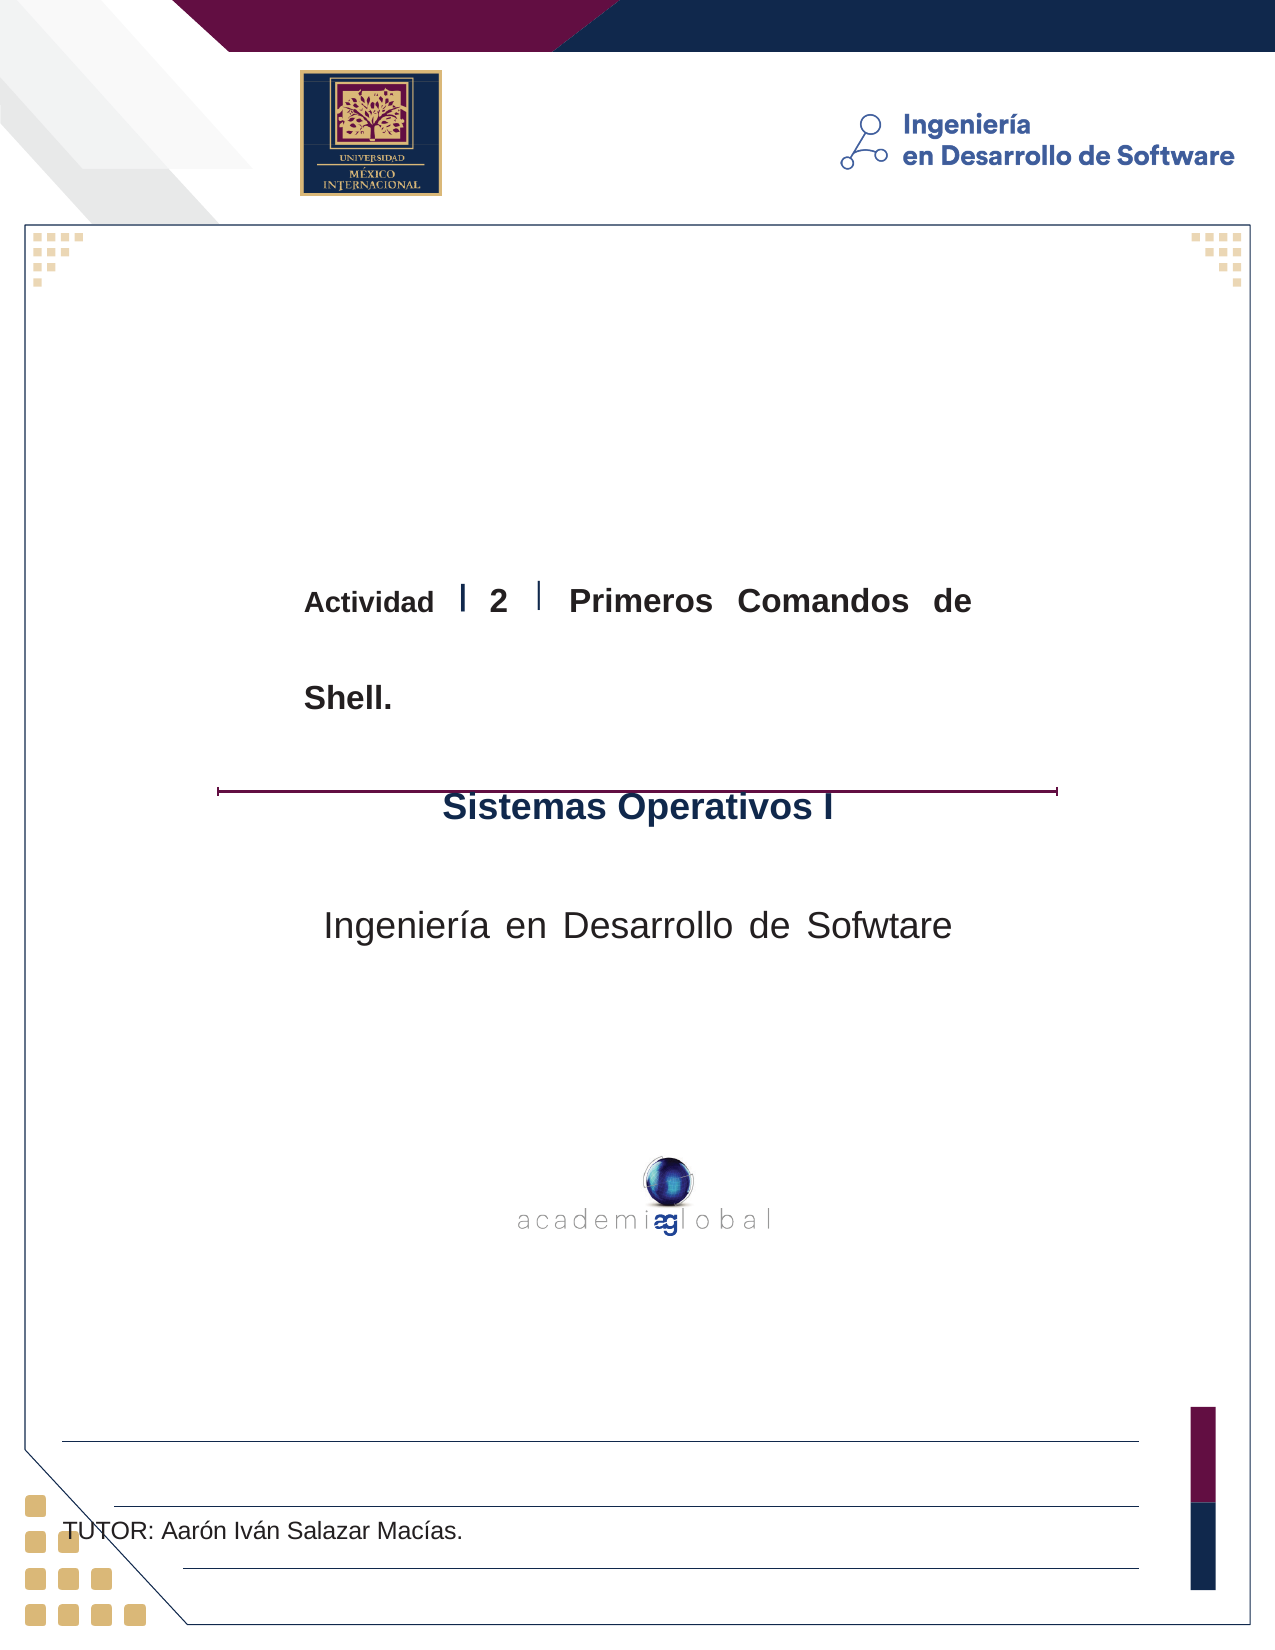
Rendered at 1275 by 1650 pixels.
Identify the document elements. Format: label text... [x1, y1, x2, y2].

text Sistemas Operativos I [303, 784, 972, 828]
picture [124, 1604, 146, 1626]
picture [25, 1604, 46, 1626]
text TUTOR: Aarón Iván Salazar Macías. [62, 1516, 1096, 1545]
picture [91, 1568, 112, 1590]
picture [25, 1531, 46, 1553]
picture [517, 1153, 772, 1238]
picture [840, 109, 1235, 172]
picture [91, 1604, 112, 1626]
picture [58, 1531, 79, 1553]
text Ingeniería en Desarrollo de Sofwtare [303, 903, 972, 947]
picture [300, 70, 442, 196]
picture [58, 1568, 79, 1590]
picture [58, 1604, 79, 1626]
picture [25, 1568, 46, 1590]
picture [25, 1495, 46, 1517]
text Actividad | 2 | Primeros Comandos de Shell. [303, 572, 972, 717]
